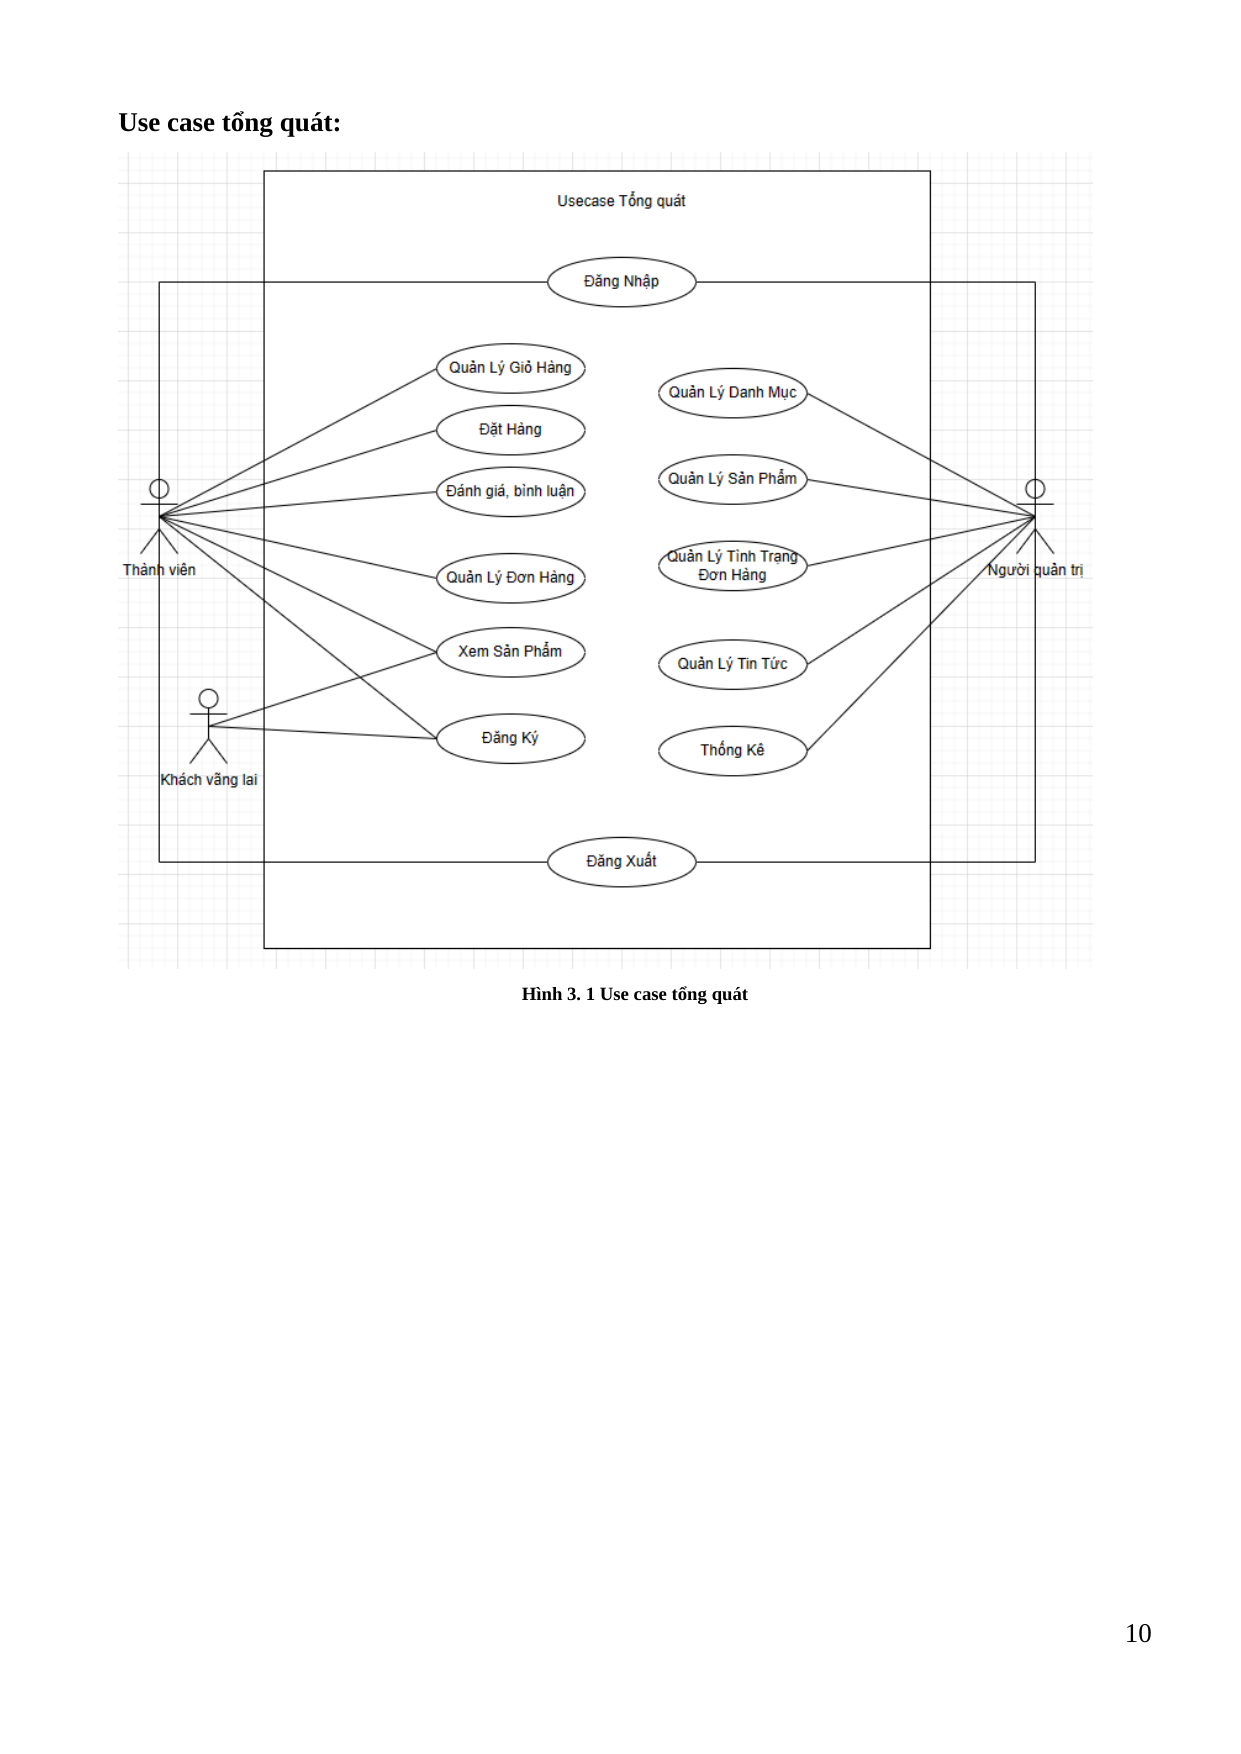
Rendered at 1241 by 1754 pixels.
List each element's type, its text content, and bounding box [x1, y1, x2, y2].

text Use case tổng quát: [118, 106, 1152, 137]
picture [118, 152, 1094, 969]
text Hình 3. 1 Use case tổng quát [118, 983, 1152, 1005]
